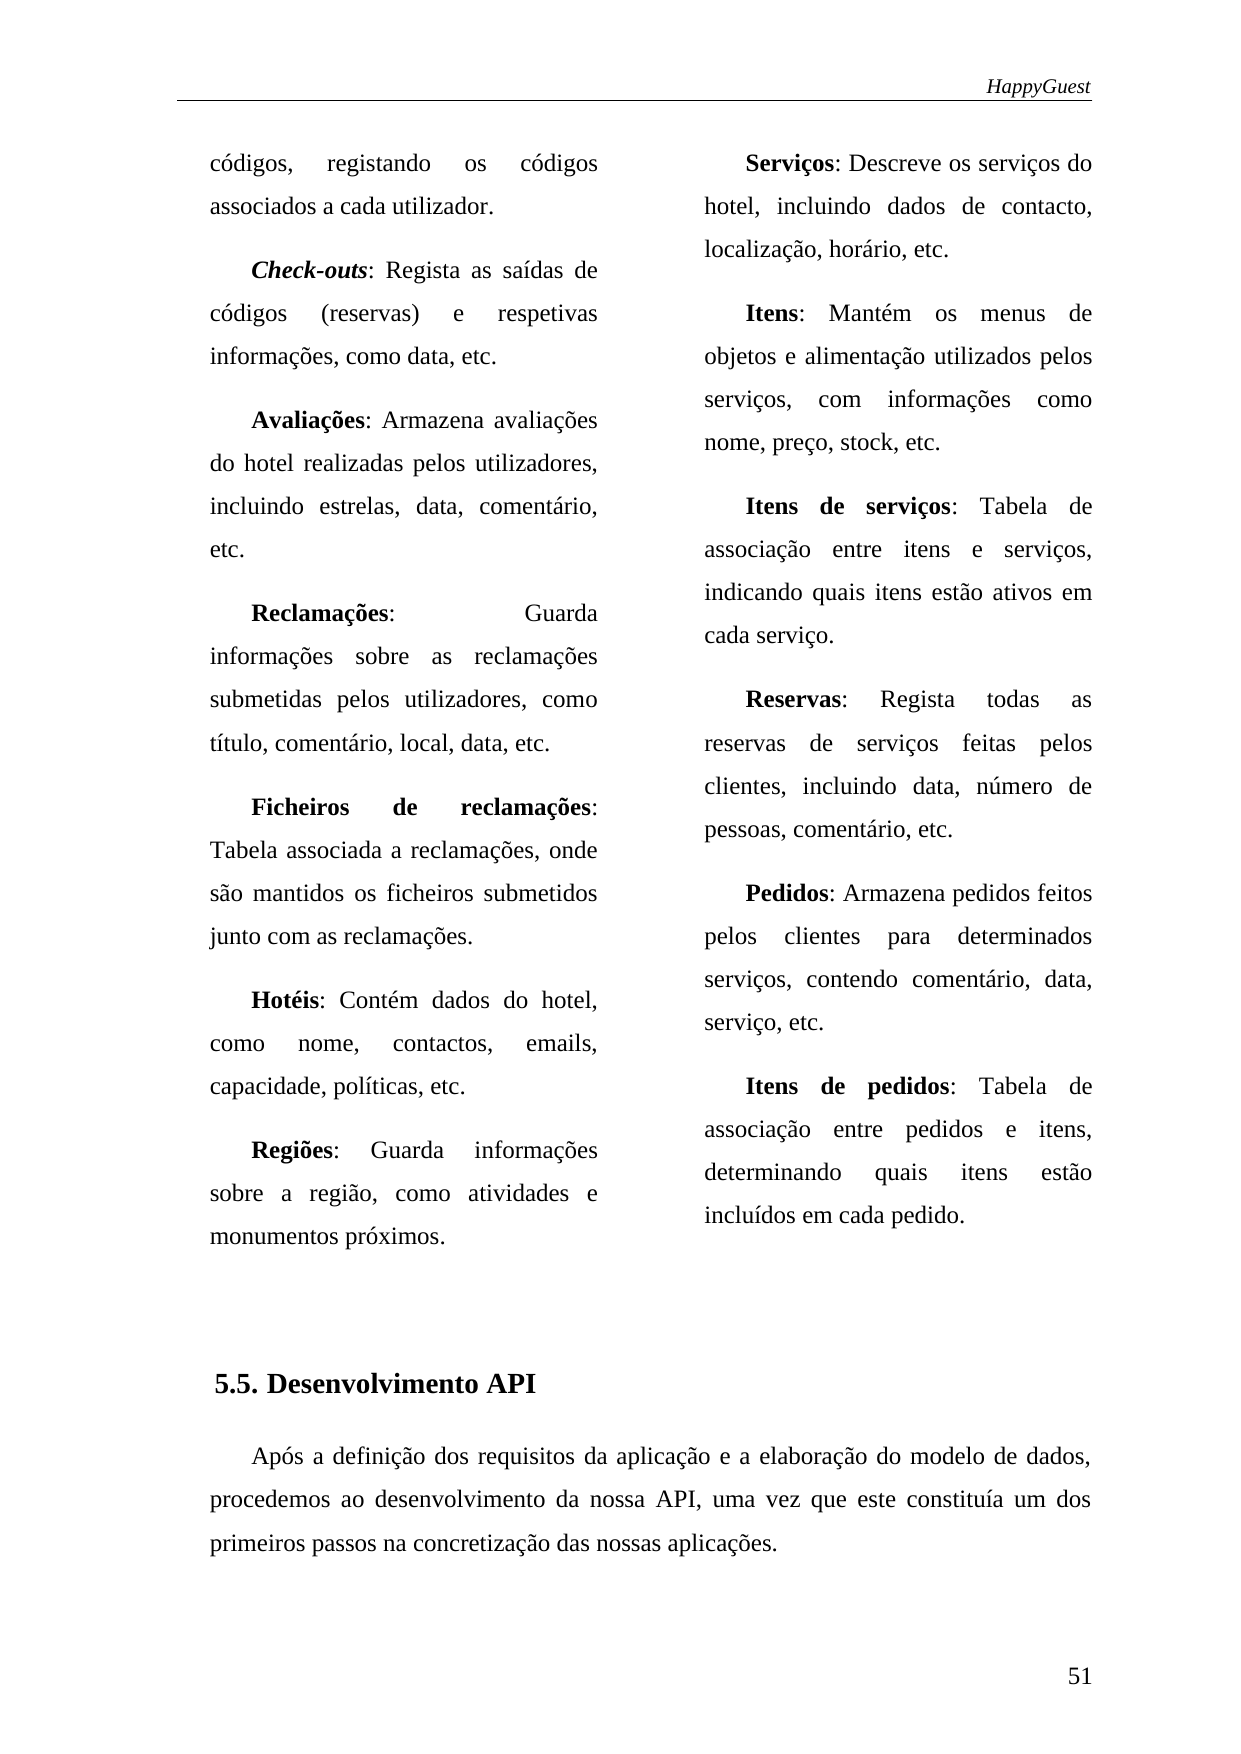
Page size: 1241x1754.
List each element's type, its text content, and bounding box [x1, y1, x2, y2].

text Itens: Mantém os menus de objetos e alimentação utilizados pelos serviços, com informações como nome, preço, stock, etc. [704, 298, 1092, 456]
text Pedidos: Armazena pedidos feitos pelos clientes para determinados serviços, contendo comentário, data, serviço, etc. [704, 878, 1092, 1036]
text Serviços: Descreve os serviços do hotel, incluindo dados de contacto, localização, horário, etc. [704, 148, 1092, 263]
text Avaliações: Armazena avaliações do hotel realizadas pelos utilizadores, incluindo estrelas, data, comentário, etc. [209, 405, 598, 563]
text Reclamações: Guarda informações sobre as reclamações submetidas pelos utilizadores, como título, comentário, local, data, etc. [209, 598, 598, 756]
text Hotéis: Contém dados do hotel, como nome, contactos, emails, capacidade, políticas, etc. [209, 985, 598, 1100]
subtitle Desenvolvimento API [214, 1366, 1092, 1399]
text Itens de pedidos: Tabela de associação entre pedidos e itens, determinando quais itens estão incluídos em cada pedido. [704, 1071, 1092, 1229]
text Ficheiros de reclamações: Tabela associada a reclamações, onde são mantidos os ficheiros submetidos junto com as reclamações. [209, 792, 598, 950]
text Check-outs: Regista as saídas de códigos (reservas) e respetivas informações, como data, etc. [209, 255, 598, 370]
text Regiões: Guarda informações sobre a região, como atividades e monumentos próximos. [209, 1135, 598, 1250]
text Itens de serviços: Tabela de associação entre itens e serviços, indicando quais itens estão ativos em cada serviço. [704, 491, 1092, 649]
text Após a definição dos requisitos da aplicação e a elaboração do modelo de dados, procedemos ao desenvolvimento da nossa API, uma vez que este constituía um dos primeiros passos na concretização das nossas aplicações. [209, 1441, 1092, 1556]
text Códigos do utilizador: Tabela de associação que relaciona utilizadores e códigos, registando os códigos associados a cada utilizador. [209, 148, 598, 219]
text Reservas: Regista todas as reservas de serviços feitas pelos clientes, incluindo data, número de pessoas, comentário, etc. [704, 684, 1092, 843]
